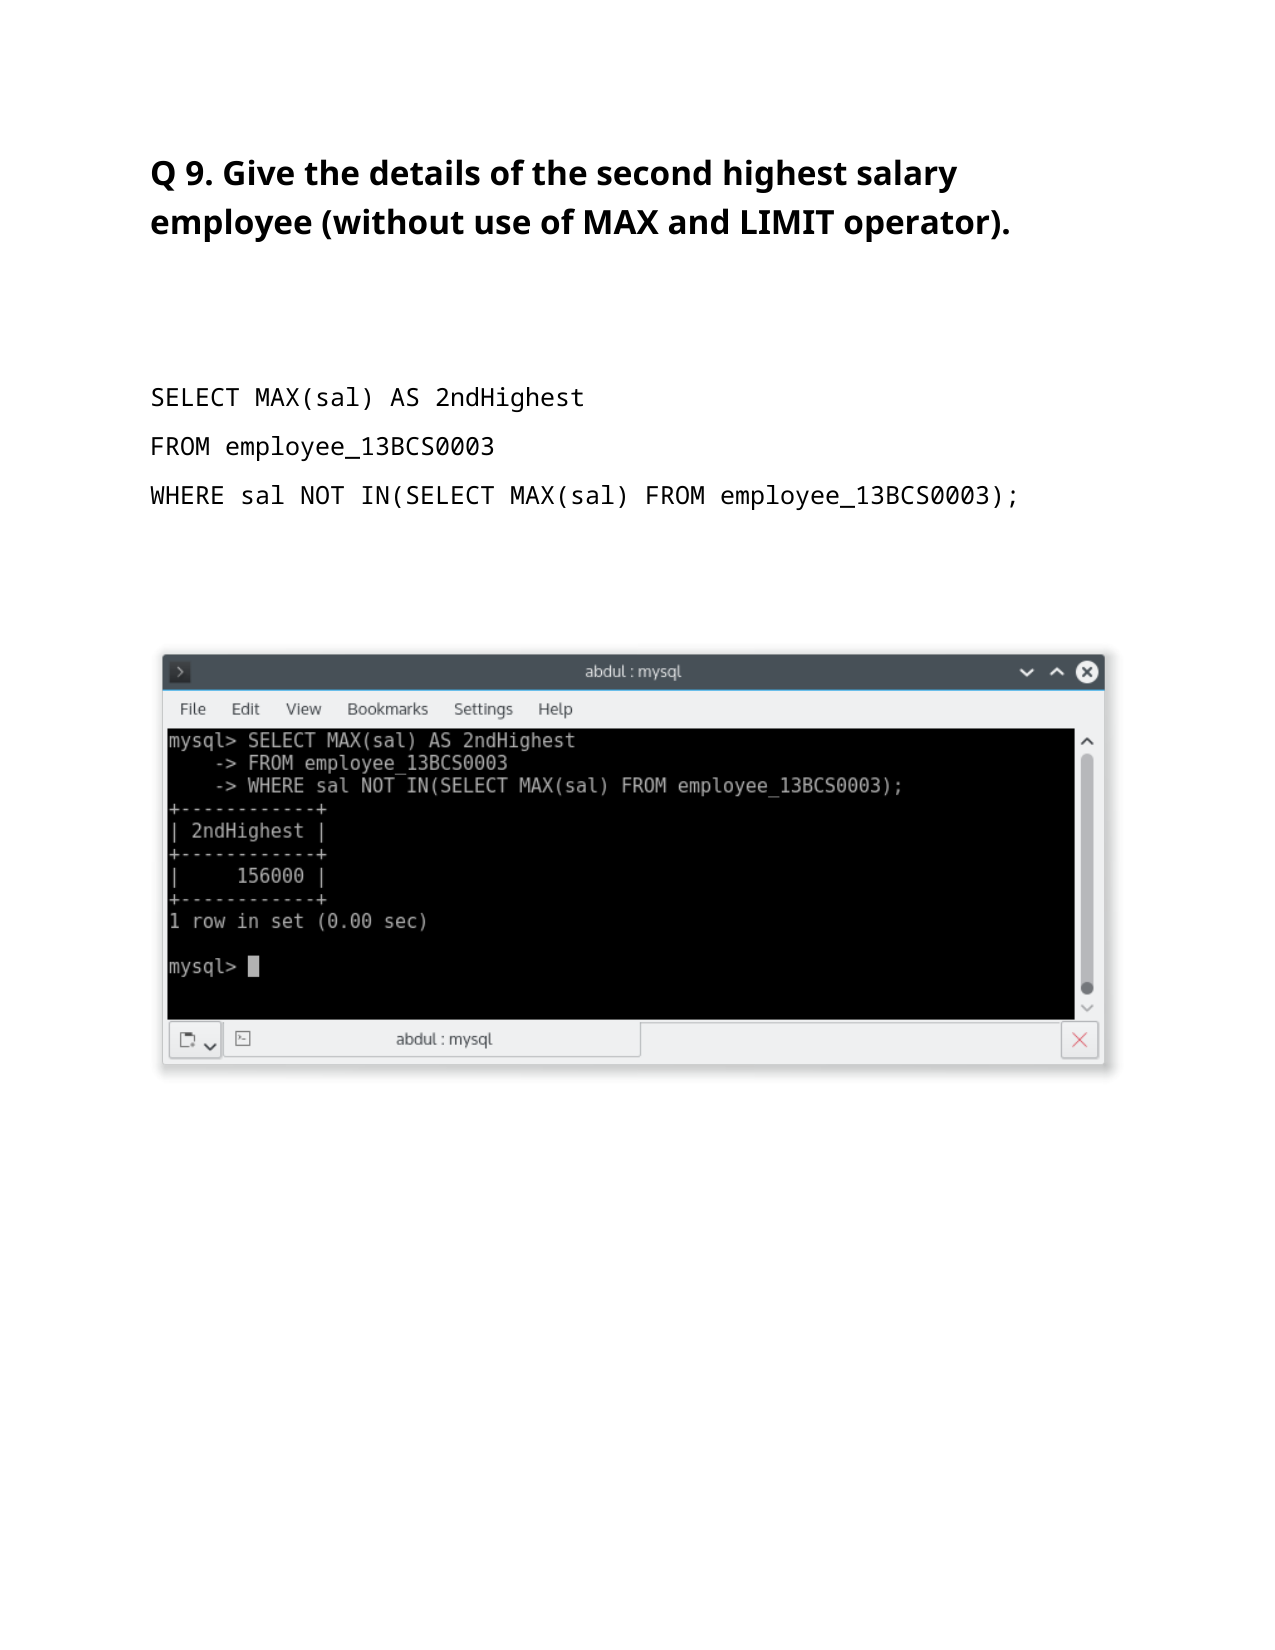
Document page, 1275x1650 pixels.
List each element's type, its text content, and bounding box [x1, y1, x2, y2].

picture [150, 642, 1125, 1085]
text SELECT MAX(sal) AS 2ndHighest [150, 379, 1125, 413]
text WHERE sal NOT IN(SELECT MAX(sal) FROM employee_13BCS0003); [150, 478, 1125, 512]
text FROM employee_13BCS0003 [150, 429, 1125, 463]
text Q 9. Give the details of the second highest salary employee (without use of MAX and LIMIT operator). [150, 150, 1125, 244]
